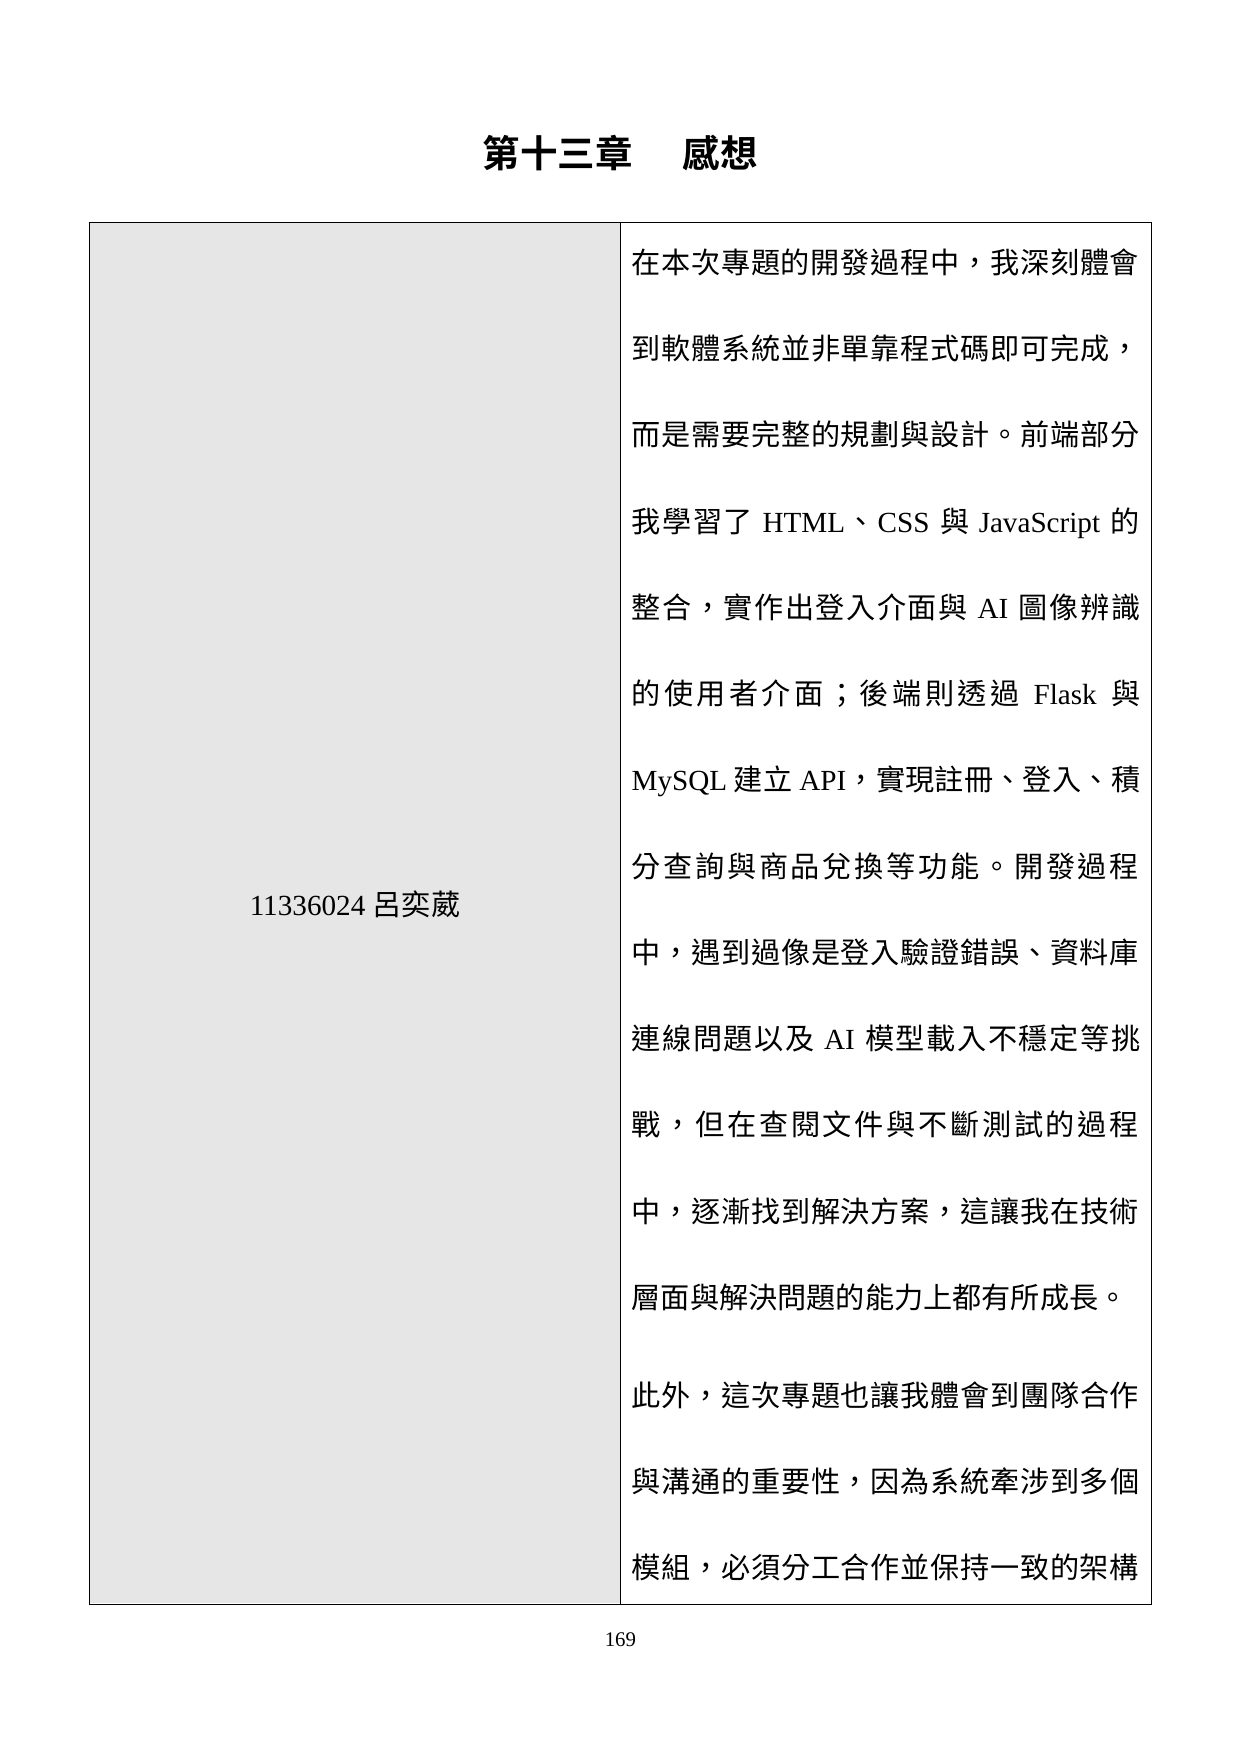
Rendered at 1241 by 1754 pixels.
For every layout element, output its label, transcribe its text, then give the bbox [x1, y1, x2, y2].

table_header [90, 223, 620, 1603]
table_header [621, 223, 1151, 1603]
text 第十三章 感想 [89, 114, 1152, 189]
